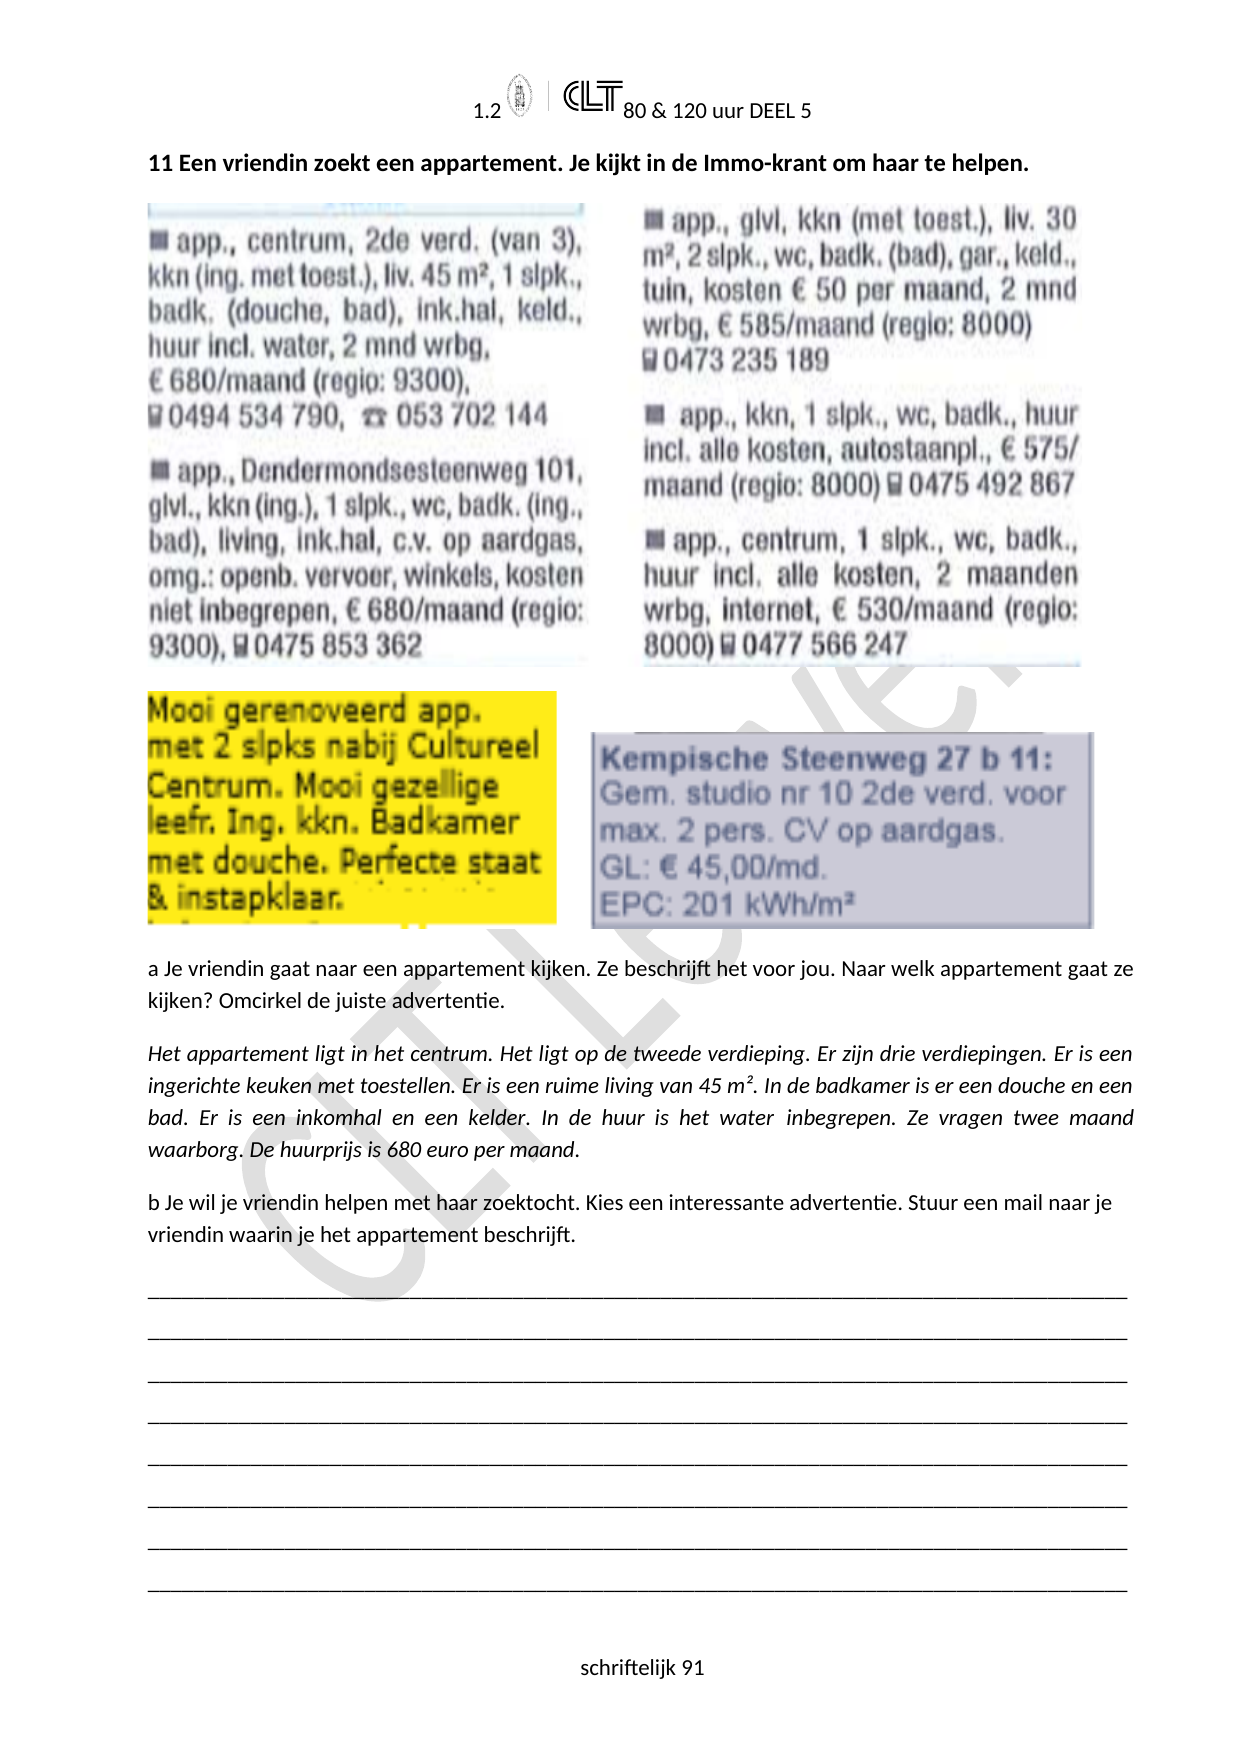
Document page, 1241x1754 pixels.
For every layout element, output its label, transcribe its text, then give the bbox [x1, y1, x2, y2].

text Het appartement ligt in het centrum. Het ligt op de tweede verdieping. Er zijn drie verdiepingen. Er is een ingerichte keuken met toestellen. Er is een ruime living van 45 m². In de badkamer is er een douche en een bad. Er is een inkomhal en een kelder. In de huur is het water inbegrepen. Ze vragen twee maand waarborg. De huurprijs is 680 euro per maand. [148, 1039, 1137, 1163]
picture [506, 73, 623, 118]
text a Je vriendin gaat naar een appartement kijken. Ze beschrijft het voor jou. Naar welk appartement gaat ze kijken? Omcirkel de juiste advertentie. [148, 954, 1137, 1014]
picture [590, 732, 1095, 929]
text 11 Een vriendin zoekt een appartement. Je kijkt in de Immo-krant om haar te helpen. [148, 148, 1137, 178]
picture [147, 691, 557, 929]
text b Je wil je vriendin helpen met haar zoektocht. Kies een interessante advertentie. Stuur een mail naar je vriendin waarin je het appartement beschrijft. [148, 1188, 1137, 1249]
picture [147, 203, 1083, 667]
text ________________________________________________________________________________________________________________________________________________________________________________________________________________________________________________________________________________________________________________________________________________________________________________________________________________________________________________________________________________________________________________________________________________________________________________________________________________________________________________________________________________________________________________ [148, 1274, 1137, 1596]
